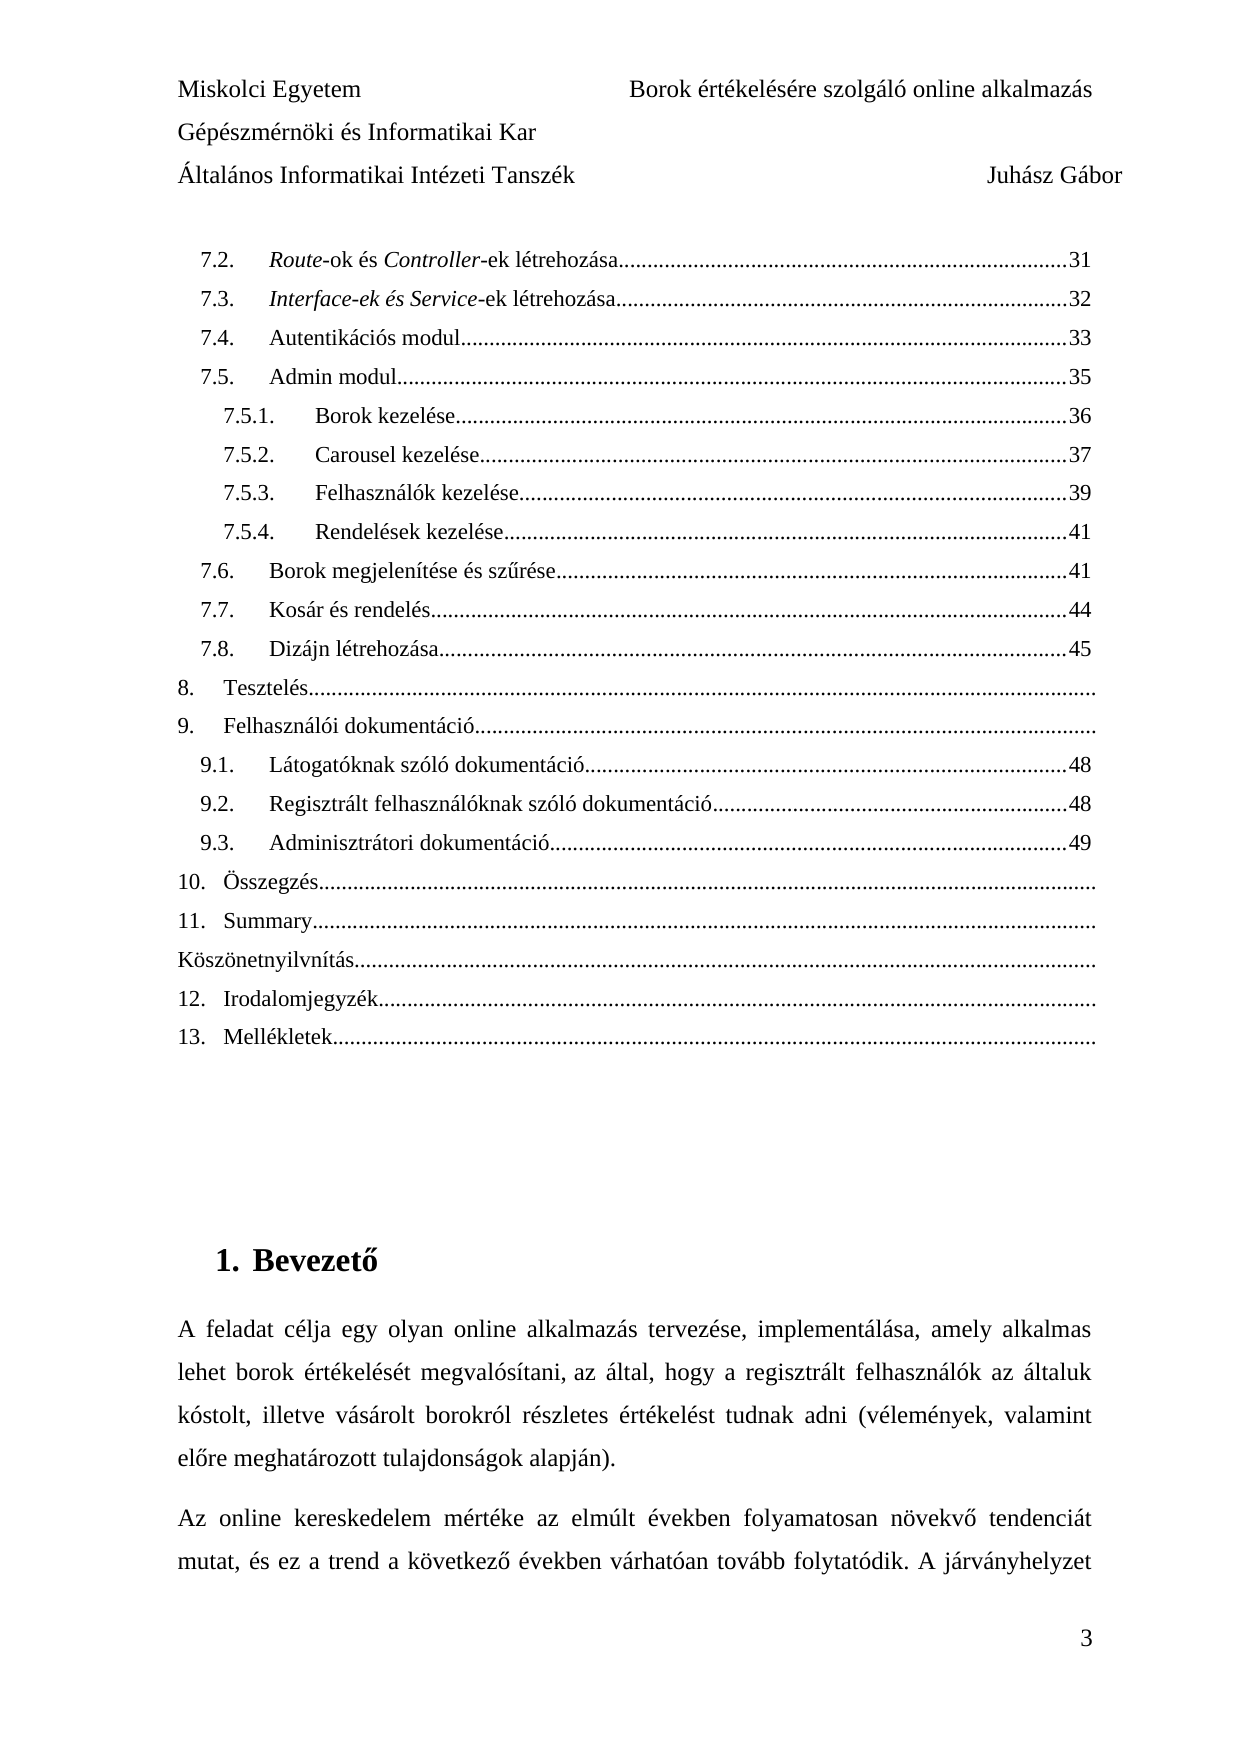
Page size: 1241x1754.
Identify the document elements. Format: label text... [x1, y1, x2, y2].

text A feladat célja egy olyan online alkalmazás tervezése, implementálása, amely alkalmas lehet borok értékelését megvalósítani, az által, hogy a regisztrált felhasználók az általuk kóstolt, illetve vásárolt borokról részletes értékelést tudnak adni (vélemények, valamint előre meghatározott tulajdonságok alapján). [177, 1314, 1092, 1472]
subtitle Bevezető [215, 1240, 1092, 1278]
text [177, 1503, 1092, 1575]
